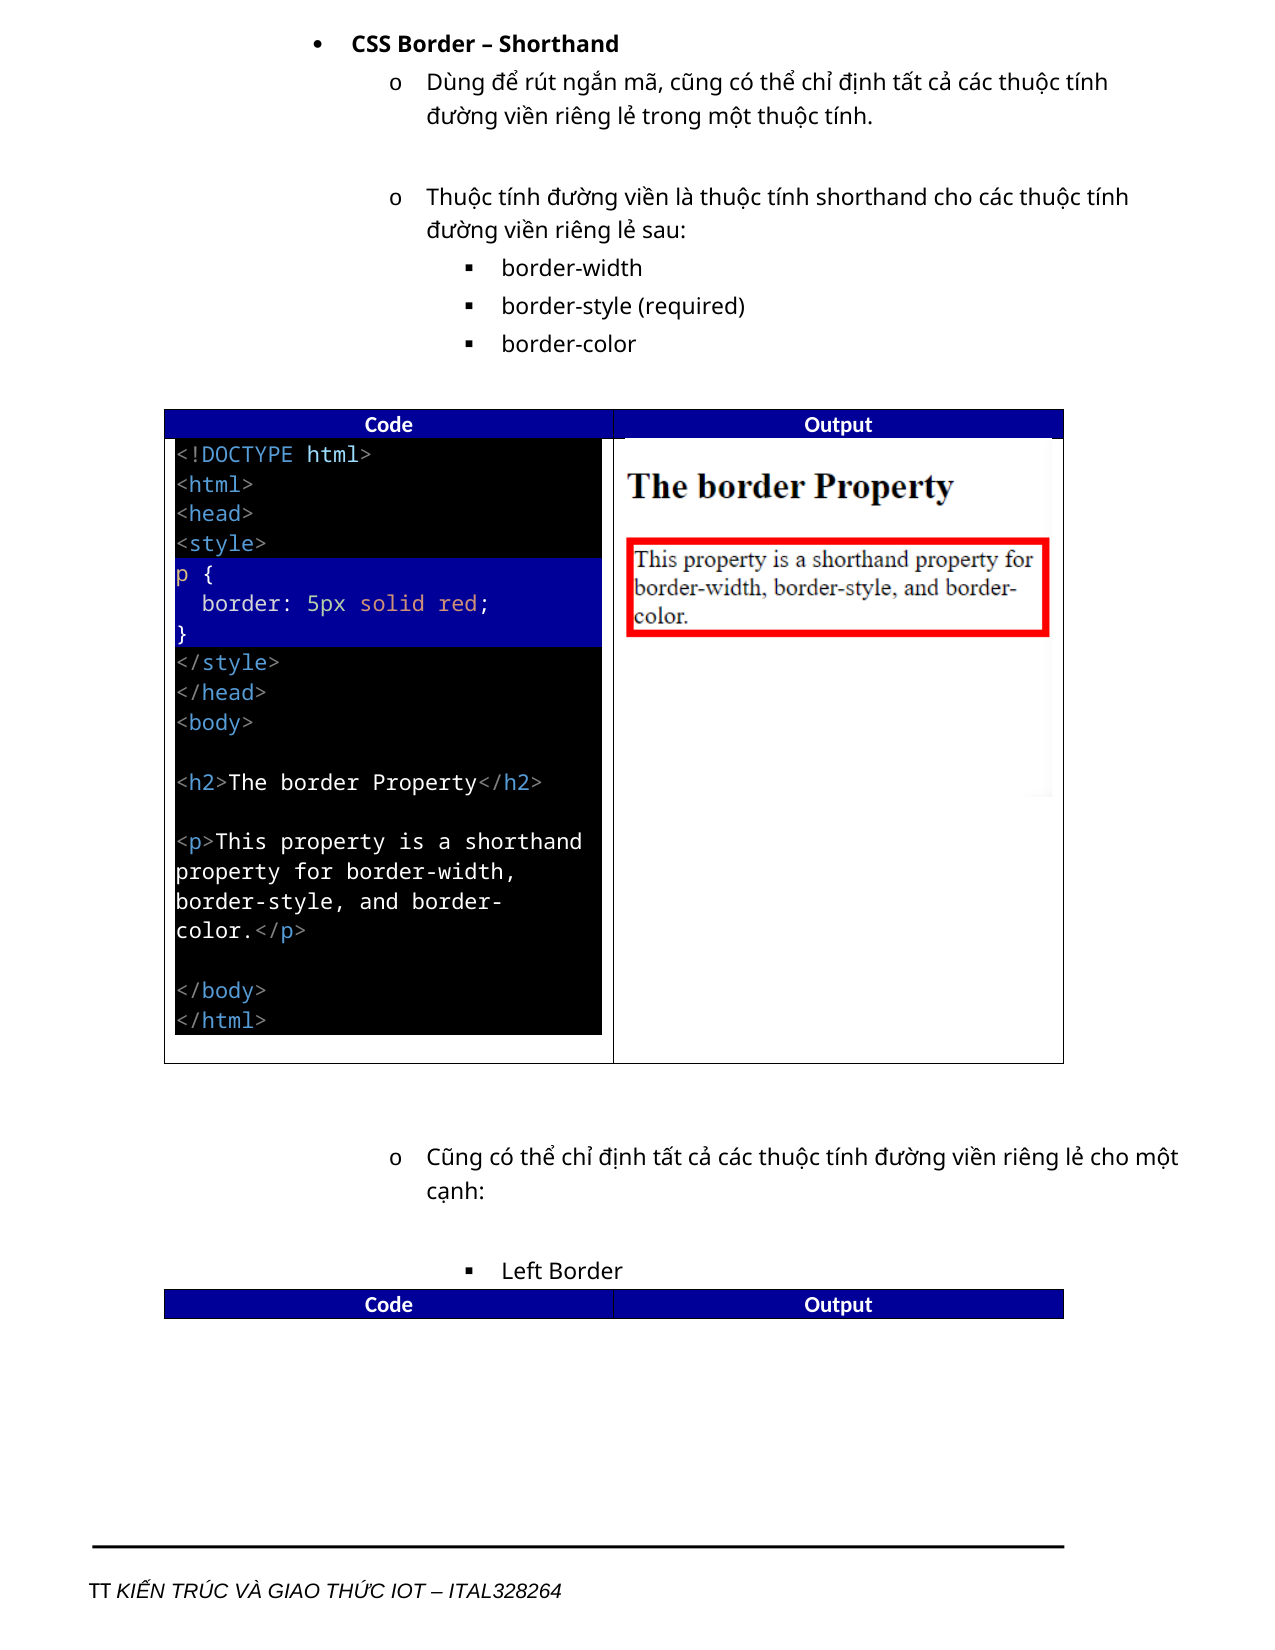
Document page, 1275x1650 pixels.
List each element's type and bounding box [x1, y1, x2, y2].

picture [625, 438, 1052, 797]
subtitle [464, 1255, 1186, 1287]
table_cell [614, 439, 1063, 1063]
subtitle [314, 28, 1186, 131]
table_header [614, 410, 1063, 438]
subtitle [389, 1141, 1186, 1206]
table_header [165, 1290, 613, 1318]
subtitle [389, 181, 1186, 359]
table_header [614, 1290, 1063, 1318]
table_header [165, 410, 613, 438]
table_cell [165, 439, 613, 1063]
